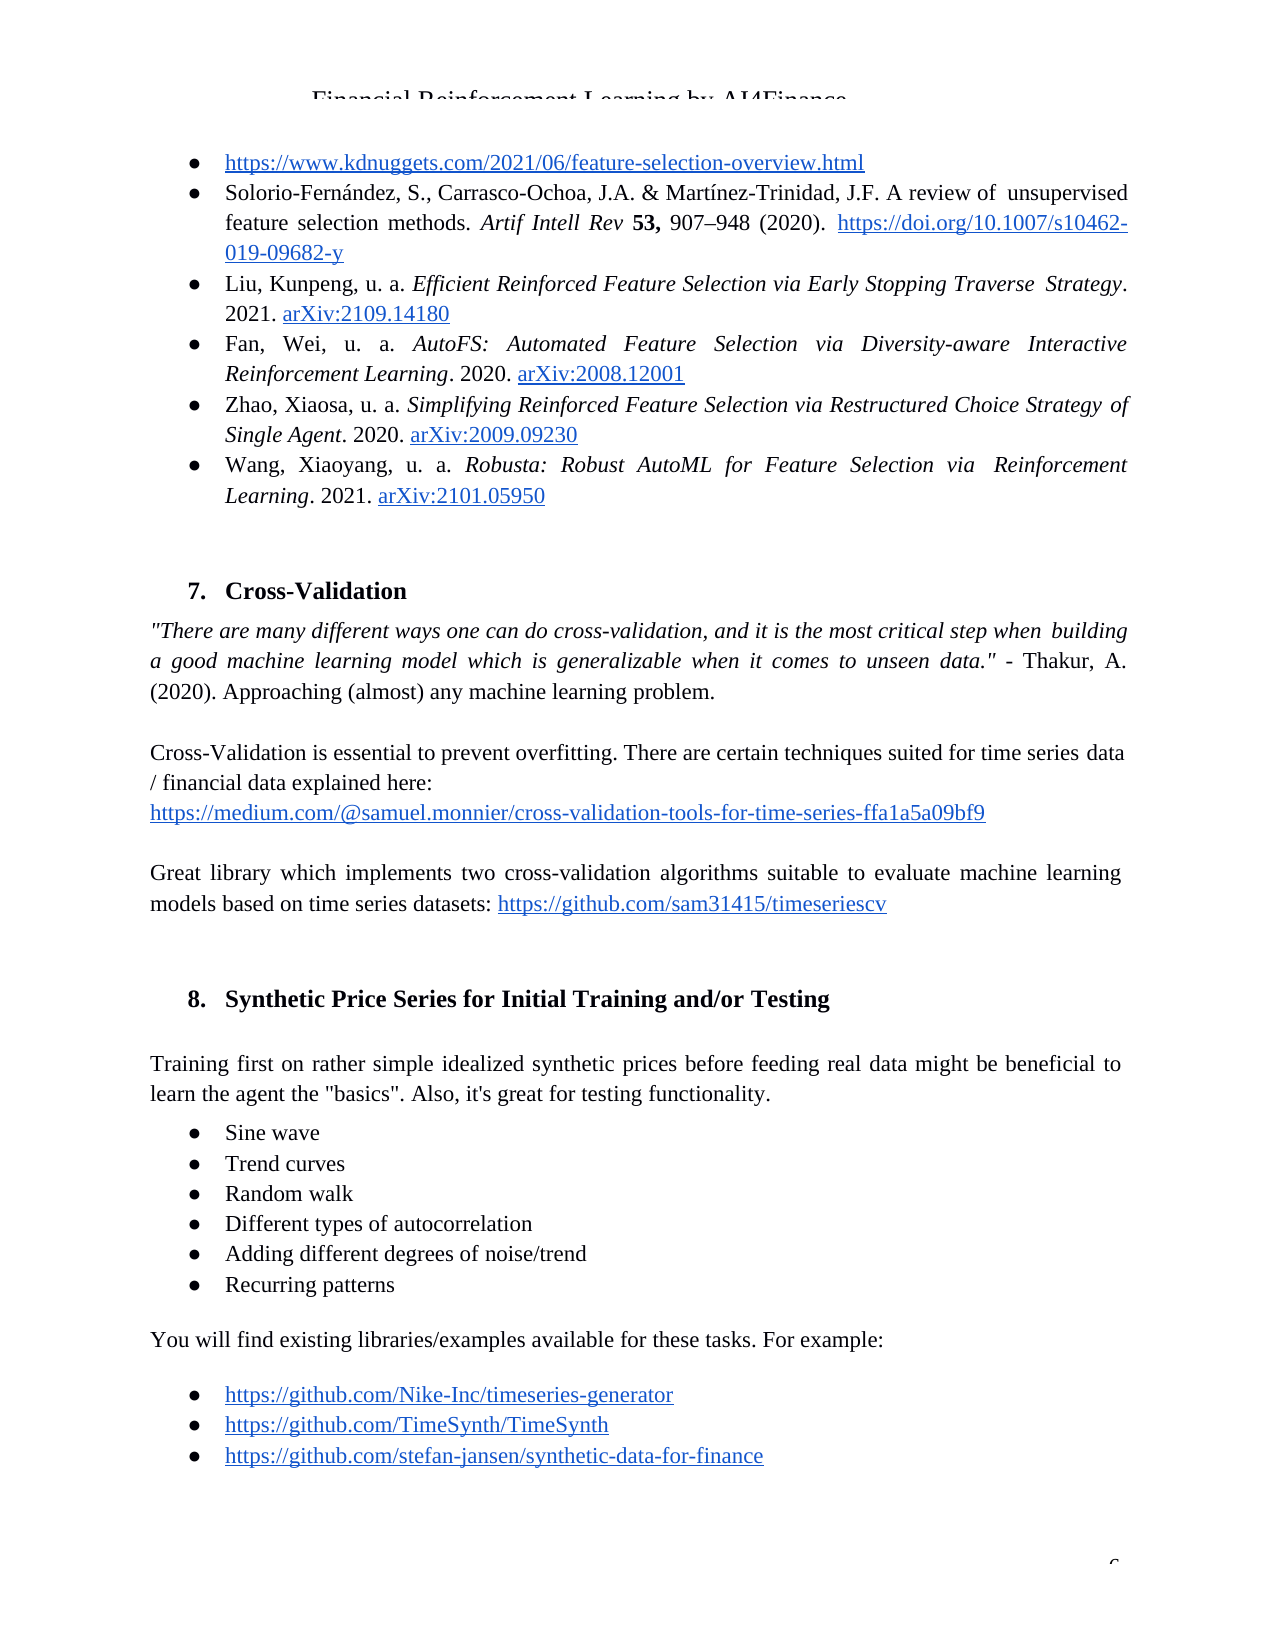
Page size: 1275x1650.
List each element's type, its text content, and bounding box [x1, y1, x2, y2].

text "There are many different ways one can do cross-validation, and it is the most critical step when building a good machine learning model which is generalizable when it comes to unseen data." - Thakur, A. (2020). Approaching (almost) any machine learning problem. [150, 617, 1128, 704]
list Wang, Xiaoyang, u. a. Robusta: Robust AutoML for Feature Selection via Reinforcement Learning. 2021. arXiv:2101.05950 [187, 451, 1127, 508]
list Sine wave [187, 1119, 1130, 1145]
list Liu, Kunpeng, u. a. Efficient Reinforced Feature Selection via Early Stopping Traverse Strategy. 2021. arXiv:2109.14180 [187, 270, 1127, 326]
list https://github.com/Nike-Inc/timeseries-generator [187, 1381, 1130, 1407]
text You will find existing libraries/examples available for these tasks. For example: [150, 1326, 1130, 1352]
text / financial data explained here: [150, 769, 1139, 795]
list Fan, Wei, u. a. AutoFS: Automated Feature Selection via Diversity-aware Interactive Reinforcement Learning. 2020. arXiv:2008.12001 [187, 330, 1127, 387]
text https://medium.com/@samuel.monnier/cross-validation-tools-for-time-series-ffa1a5a09bf9 [150, 799, 1139, 825]
list Synthetic Price Series for Initial Training and/or Testing [187, 984, 1130, 1013]
text Cross-Validation is essential to prevent overfitting. There are certain techniques suited for time series data [150, 739, 1139, 765]
list Adding different degrees of noise/trend [187, 1240, 1130, 1267]
list Cross-Validation [187, 576, 1130, 605]
list Zhao, Xiaosa, u. a. Simplifying Reinforced Feature Selection via Restructured Choice Strategy of Single Agent. 2020. arXiv:2009.09230 [187, 391, 1128, 447]
list Trend curves [187, 1149, 1130, 1176]
list Recurring patterns [187, 1271, 1130, 1297]
list https://www.kdnuggets.com/2021/06/feature-selection-overview.html [187, 148, 1130, 175]
text Training first on rather simple idealized synthetic prices before feeding real data might be beneficial to learn the agent the "basics". Also, it's great for testing functionality. [150, 1050, 1130, 1107]
list Different types of autocorrelation [187, 1210, 1130, 1236]
list Solorio-Fernández, S., Carrasco-Ochoa, J.A. & Martínez-Trinidad, J.F. A review of unsupervised feature selection methods. Artif Intell Rev 53, 907–948 (2020). https://doi.org/10.1007/s10462- 019-09682-y [187, 179, 1128, 266]
list https://github.com/TimeSynth/TimeSynth [187, 1411, 1130, 1438]
text Great library which implements two cross-validation algorithms suitable to evaluate machine learning models based on time series datasets: https://github.com/sam31415/timeseriescv [150, 859, 1130, 916]
list https://github.com/stefan-jansen/synthetic-data-for-finance [187, 1442, 1130, 1468]
list Random walk [187, 1180, 1130, 1206]
